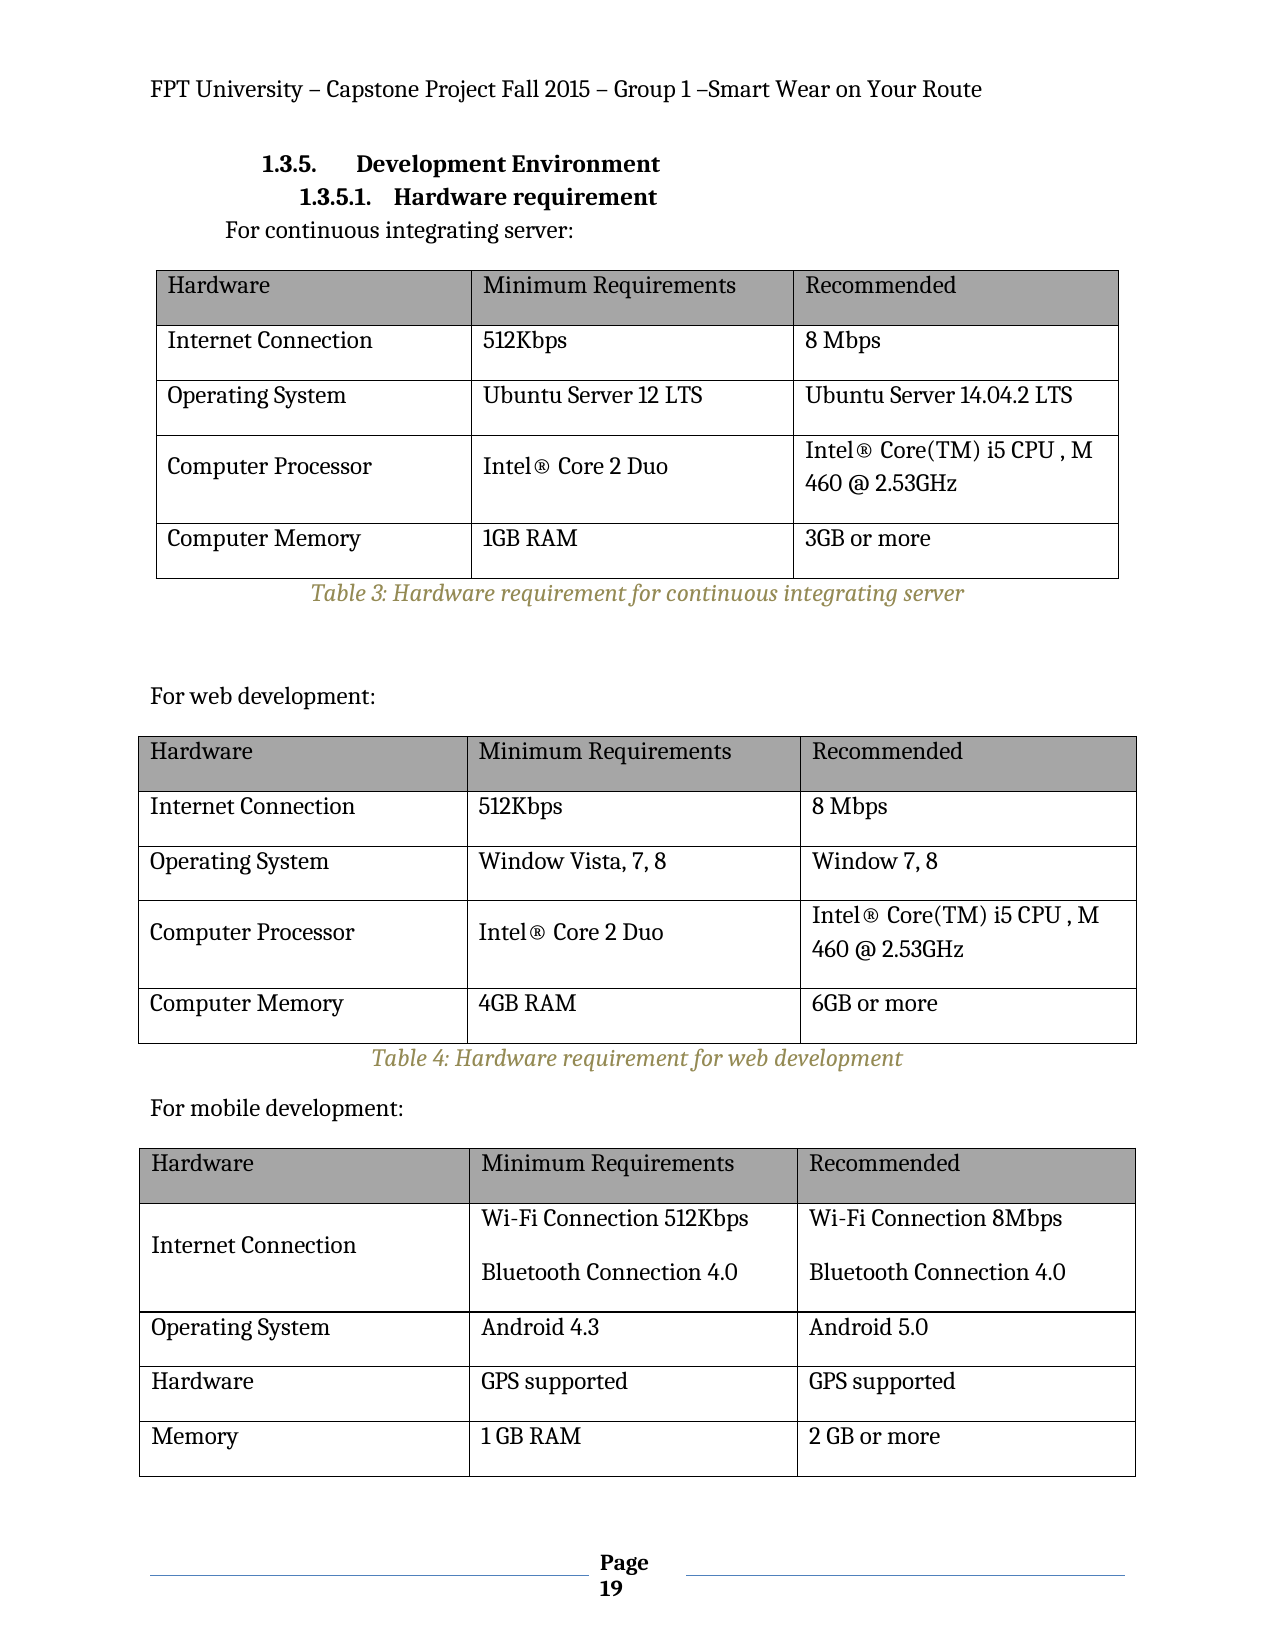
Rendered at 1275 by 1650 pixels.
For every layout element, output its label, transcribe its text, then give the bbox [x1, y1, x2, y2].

table_header Minimum Requirements [468, 737, 800, 791]
table_header Hardware [140, 1149, 469, 1203]
table_cell Window Vista, 7, 8 [468, 847, 800, 900]
table_cell Hardware [140, 1367, 469, 1421]
table_header Minimum Requirements [472, 271, 793, 325]
table_cell GPS supported [470, 1367, 797, 1421]
table_header Minimum Requirements [470, 1149, 797, 1203]
table_cell Intel® Core(TM) i5 CPU , M 460 @ 2.53GHz [794, 436, 1118, 522]
table_cell 1GB RAM [472, 524, 793, 577]
table_cell Computer Processor [157, 436, 471, 522]
table_cell Intel® Core 2 Duo [468, 901, 800, 988]
table_cell 8 Mbps [794, 326, 1118, 380]
text Table 3: Hardware requirement for continuous integrating server [150, 578, 1125, 607]
list For continuous integrating server: [225, 216, 1125, 245]
table_cell Operating System [157, 381, 471, 434]
text For web development: [150, 682, 1125, 711]
table_cell Computer Memory [157, 524, 471, 577]
table_cell 1 GB RAM [470, 1422, 797, 1476]
table_cell Intel® Core 2 Duo [472, 436, 793, 522]
table_cell Ubuntu Server 14.04.2 LTS [794, 381, 1118, 434]
table_cell Computer Memory [139, 989, 467, 1043]
table_cell Android 5.0 [798, 1313, 1135, 1366]
text Table 4: Hardware requirement for web development [150, 1044, 1125, 1073]
subtitle Hardware requirement [300, 183, 1125, 212]
table_cell Wi-Fi Connection 512Kbps Bluetooth Connection 4.0 [470, 1204, 797, 1311]
table_cell 2 GB or more [798, 1422, 1135, 1476]
table_cell 512Kbps [472, 326, 793, 380]
table_cell Operating System [139, 847, 467, 900]
table_cell Ubuntu Server 12 LTS [472, 381, 793, 434]
table_header Recommended [798, 1149, 1135, 1203]
table_cell 3GB or more [794, 524, 1118, 577]
table_cell Internet Connection [140, 1204, 469, 1311]
table_cell Computer Processor [139, 901, 467, 988]
table_header Recommended [801, 737, 1136, 791]
table_cell Window 7, 8 [801, 847, 1136, 900]
table_header Hardware [157, 271, 471, 325]
table_cell Internet Connection [139, 792, 467, 846]
table_header Recommended [794, 271, 1118, 325]
table_cell Memory [140, 1422, 469, 1476]
table_cell 8 Mbps [801, 792, 1136, 846]
table_cell Intel® Core(TM) i5 CPU , M 460 @ 2.53GHz [801, 901, 1136, 988]
text For mobile development: [150, 1094, 1125, 1123]
table_cell 4GB RAM [468, 989, 800, 1043]
subtitle Development Environment [262, 150, 1125, 179]
table_cell Internet Connection [157, 326, 471, 380]
table_header Hardware [139, 737, 467, 791]
table_cell Android 4.3 [470, 1313, 797, 1366]
table_cell GPS supported [798, 1367, 1135, 1421]
table_cell 512Kbps [468, 792, 800, 846]
table_cell Wi-Fi Connection 8Mbps Bluetooth Connection 4.0 [798, 1204, 1135, 1311]
table_cell 6GB or more [801, 989, 1136, 1043]
table_cell Operating System [140, 1313, 469, 1366]
